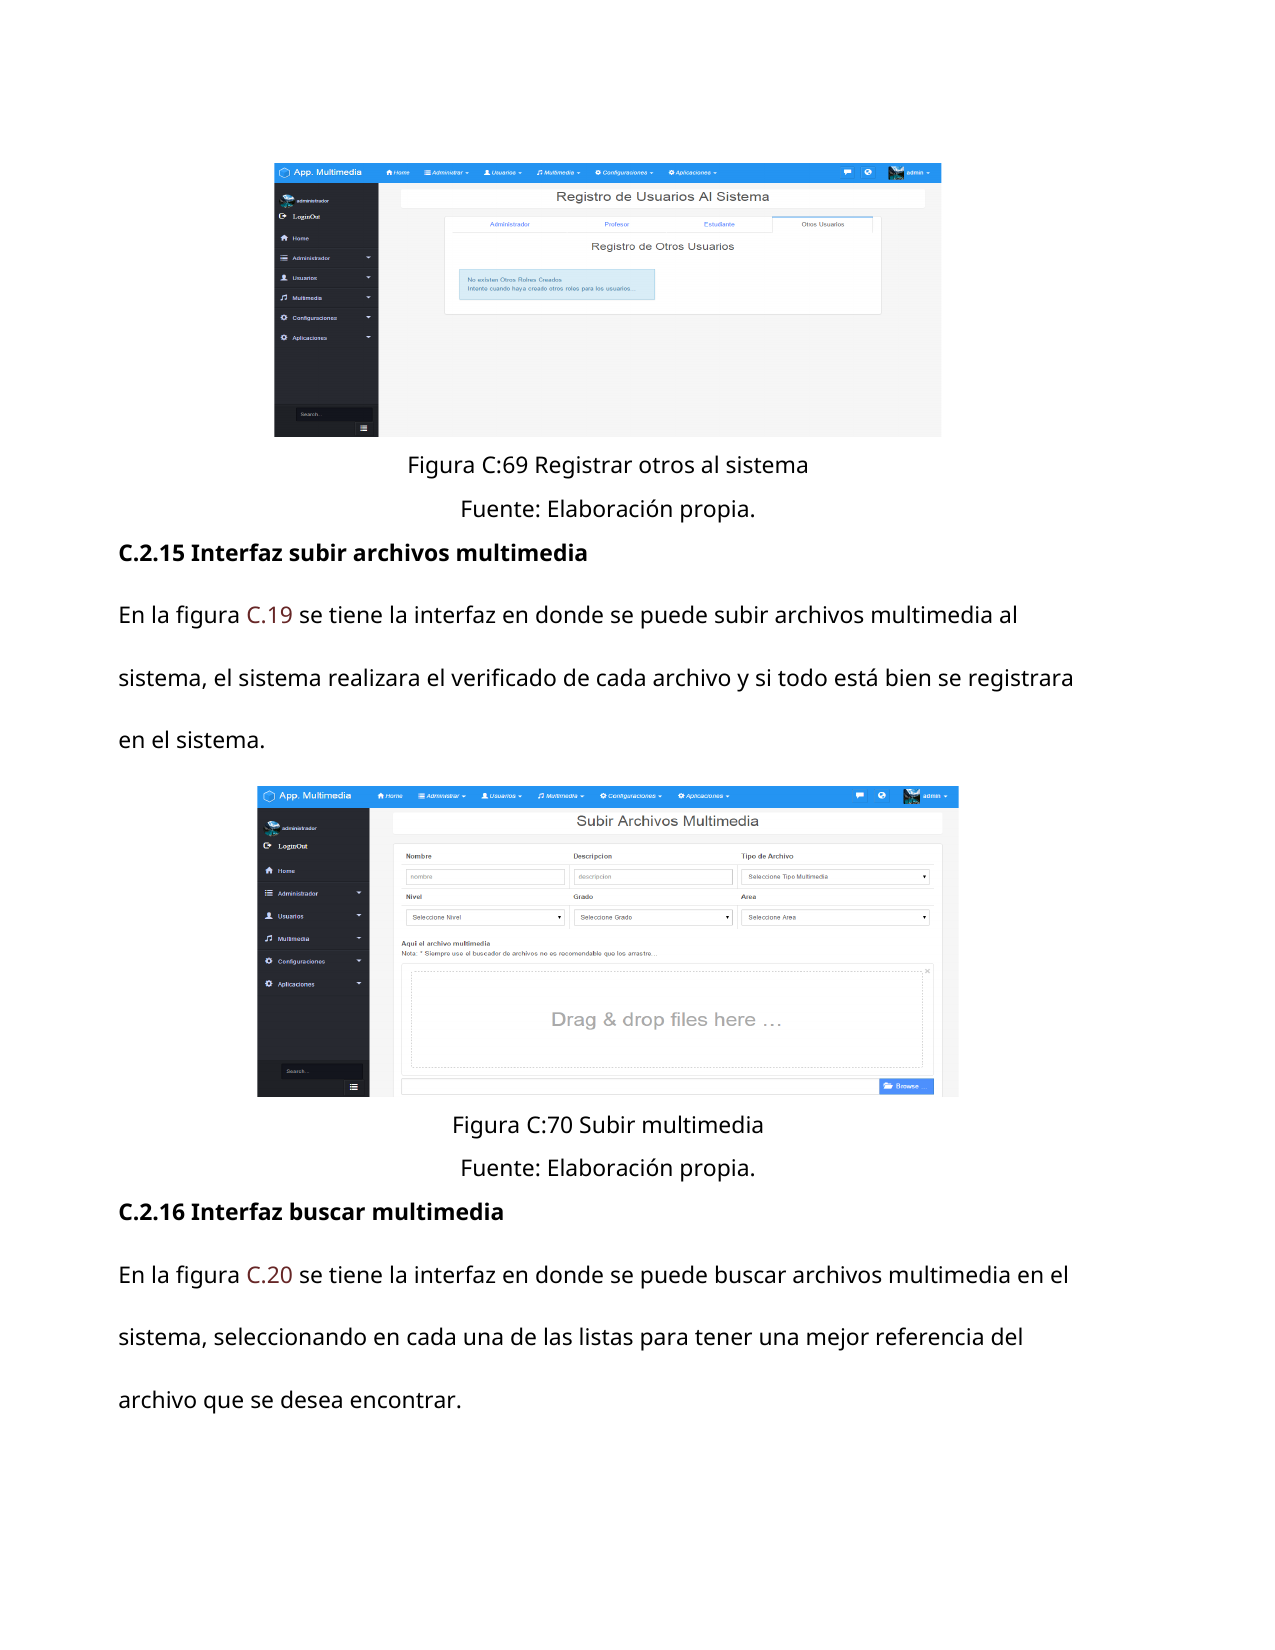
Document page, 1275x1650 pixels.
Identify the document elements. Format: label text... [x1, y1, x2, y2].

text Fuente: Elaboración propia. [118, 1152, 1098, 1183]
text Fuente: Elaboración propia. [118, 493, 1098, 524]
subtitle C.2.16 Interfaz buscar multimedia [118, 1196, 1098, 1227]
text En la figura C.20 se tiene la interfaz en donde se puede buscar archivos multimedia en el sistema, seleccionando en cada una de las listas para tener una mejor referencia del archivo que se desea encontrar. [118, 1258, 1098, 1415]
text En la figura C.19 se tiene la interfaz en donde se puede subir archivos multimedia al sistema, el sistema realizara el verificado de cada archivo y si todo está bien se registrara en el sistema. [118, 599, 1098, 755]
subtitle C.2.15 Interfaz subir archivos multimedia [118, 537, 1098, 568]
